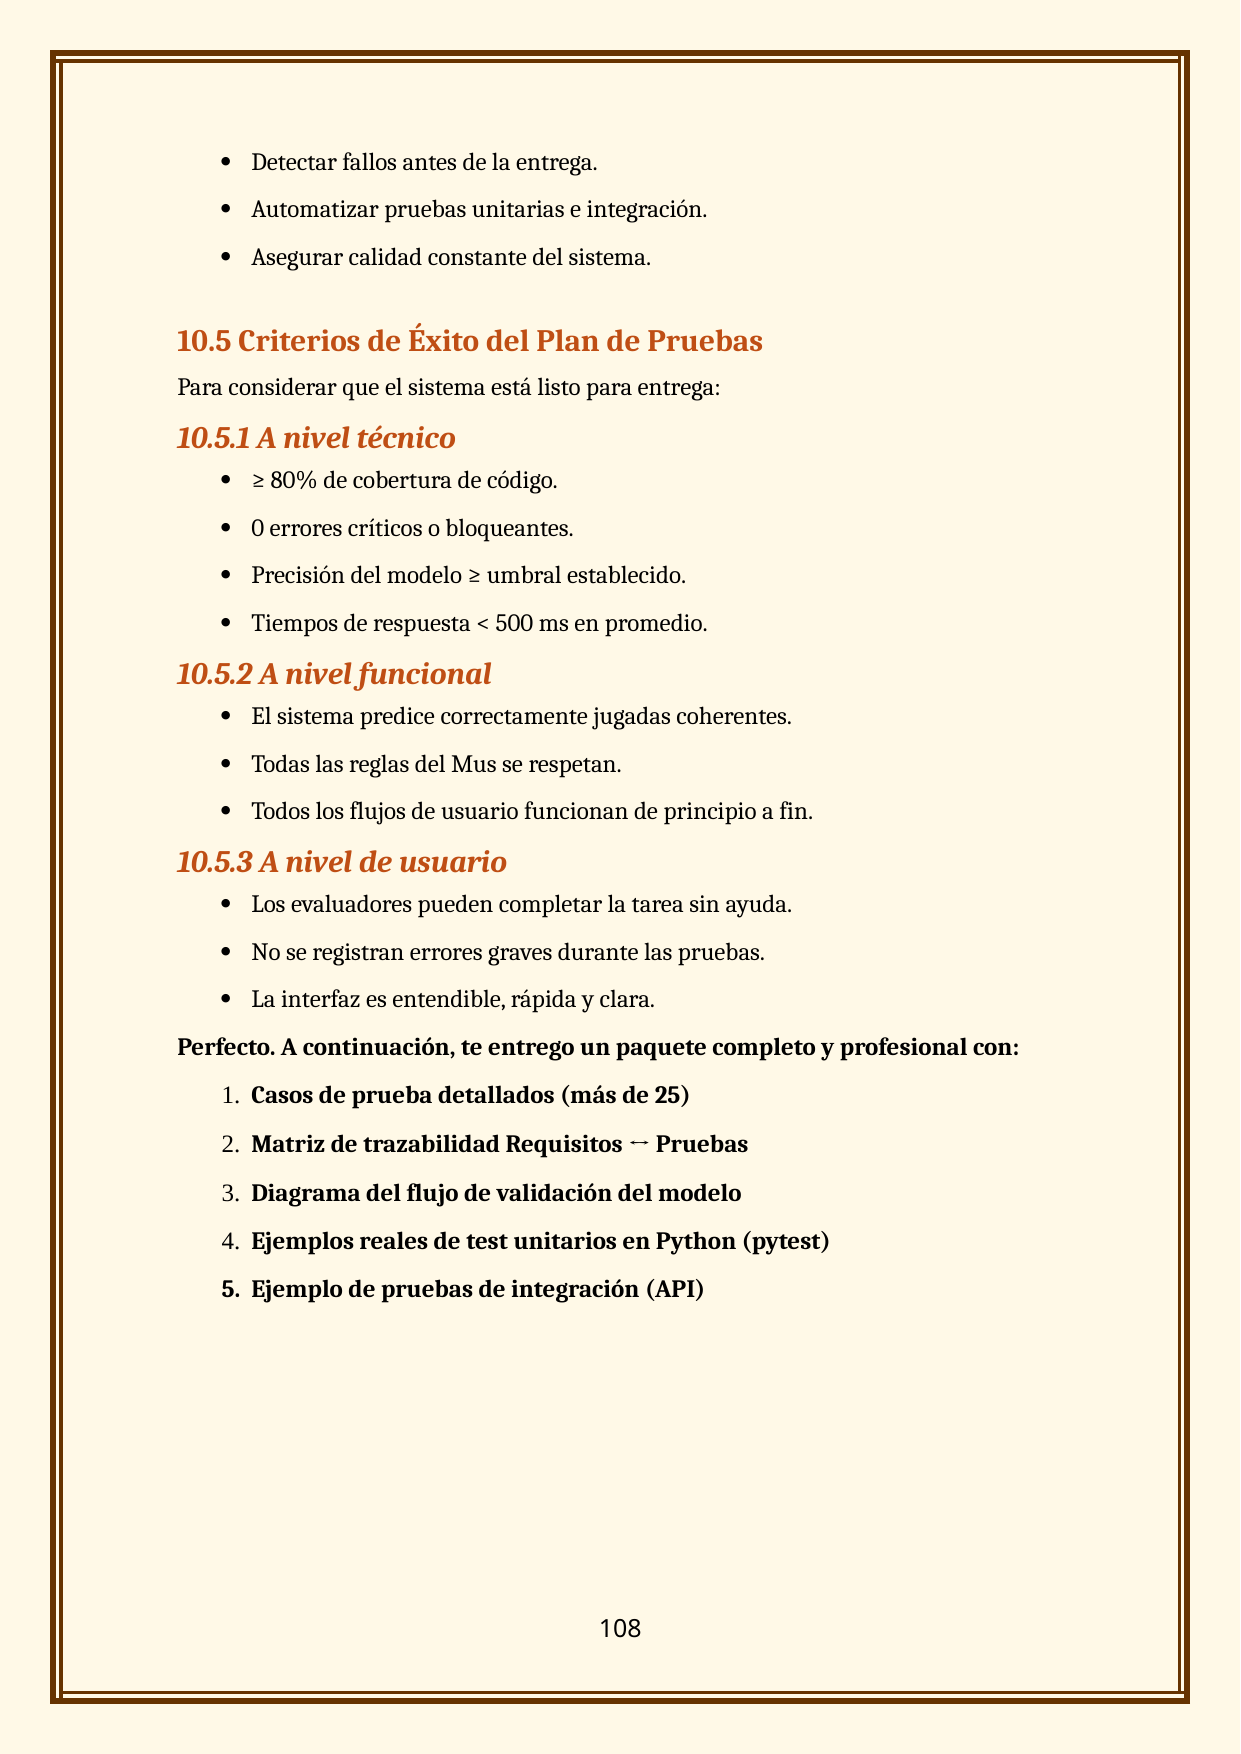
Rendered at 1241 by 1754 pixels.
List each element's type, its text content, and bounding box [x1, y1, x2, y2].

subtitle 10.5.1 A nivel técnico [177, 421, 1063, 457]
list Matriz de trazabilidad Requisitos ↔ Pruebas [221, 1129, 1063, 1159]
list No se registran errores graves durante las pruebas. [221, 938, 1063, 966]
list Tiempos de respuesta < 500 ms en promedio. [221, 609, 1063, 638]
list Diagrama del flujo de validación del modelo [221, 1178, 1063, 1207]
list Ejemplos reales de test unitarios en Python (pytest) [221, 1226, 1063, 1256]
list Los evaluadores pueden completar la tarea sin ayuda. [221, 890, 1063, 919]
text Perfecto. A continuación, te entrego un paquete completo y profesional con: [177, 1033, 1063, 1062]
list El sistema predice correctamente jugadas coherentes. [221, 702, 1063, 731]
subtitle 10.5.2 A nivel funcional [177, 656, 1063, 692]
list Precisión del modelo ≥ umbral establecido. [221, 561, 1063, 590]
subtitle 10.5.3 A nivel de usuario [177, 845, 1063, 881]
list ≥ 80% de cobertura de código. [221, 466, 1063, 495]
list Todos los flujos de usuario funcionan de principio a fin. [221, 797, 1063, 826]
list Automatizar pruebas unitarias e integración. [221, 195, 1063, 224]
list Detectar fallos antes de la entrega. [221, 147, 1063, 176]
subtitle 10.5 Criterios de Éxito del Plan de Pruebas [177, 323, 1063, 359]
list 0 errores críticos o bloqueantes. [221, 514, 1063, 542]
text Para considerar que el sistema está listo para entrega: [177, 373, 1063, 402]
list La interfaz es entendible, rápida y clara. [221, 985, 1063, 1014]
list Casos de prueba detallados (más de 25) [221, 1081, 1063, 1110]
list Asegurar calidad constante del sistema. [221, 243, 1063, 271]
list Todas las reglas del Mus se respetan. [221, 749, 1063, 778]
list Ejemplo de pruebas de integración (API) [221, 1275, 1063, 1303]
